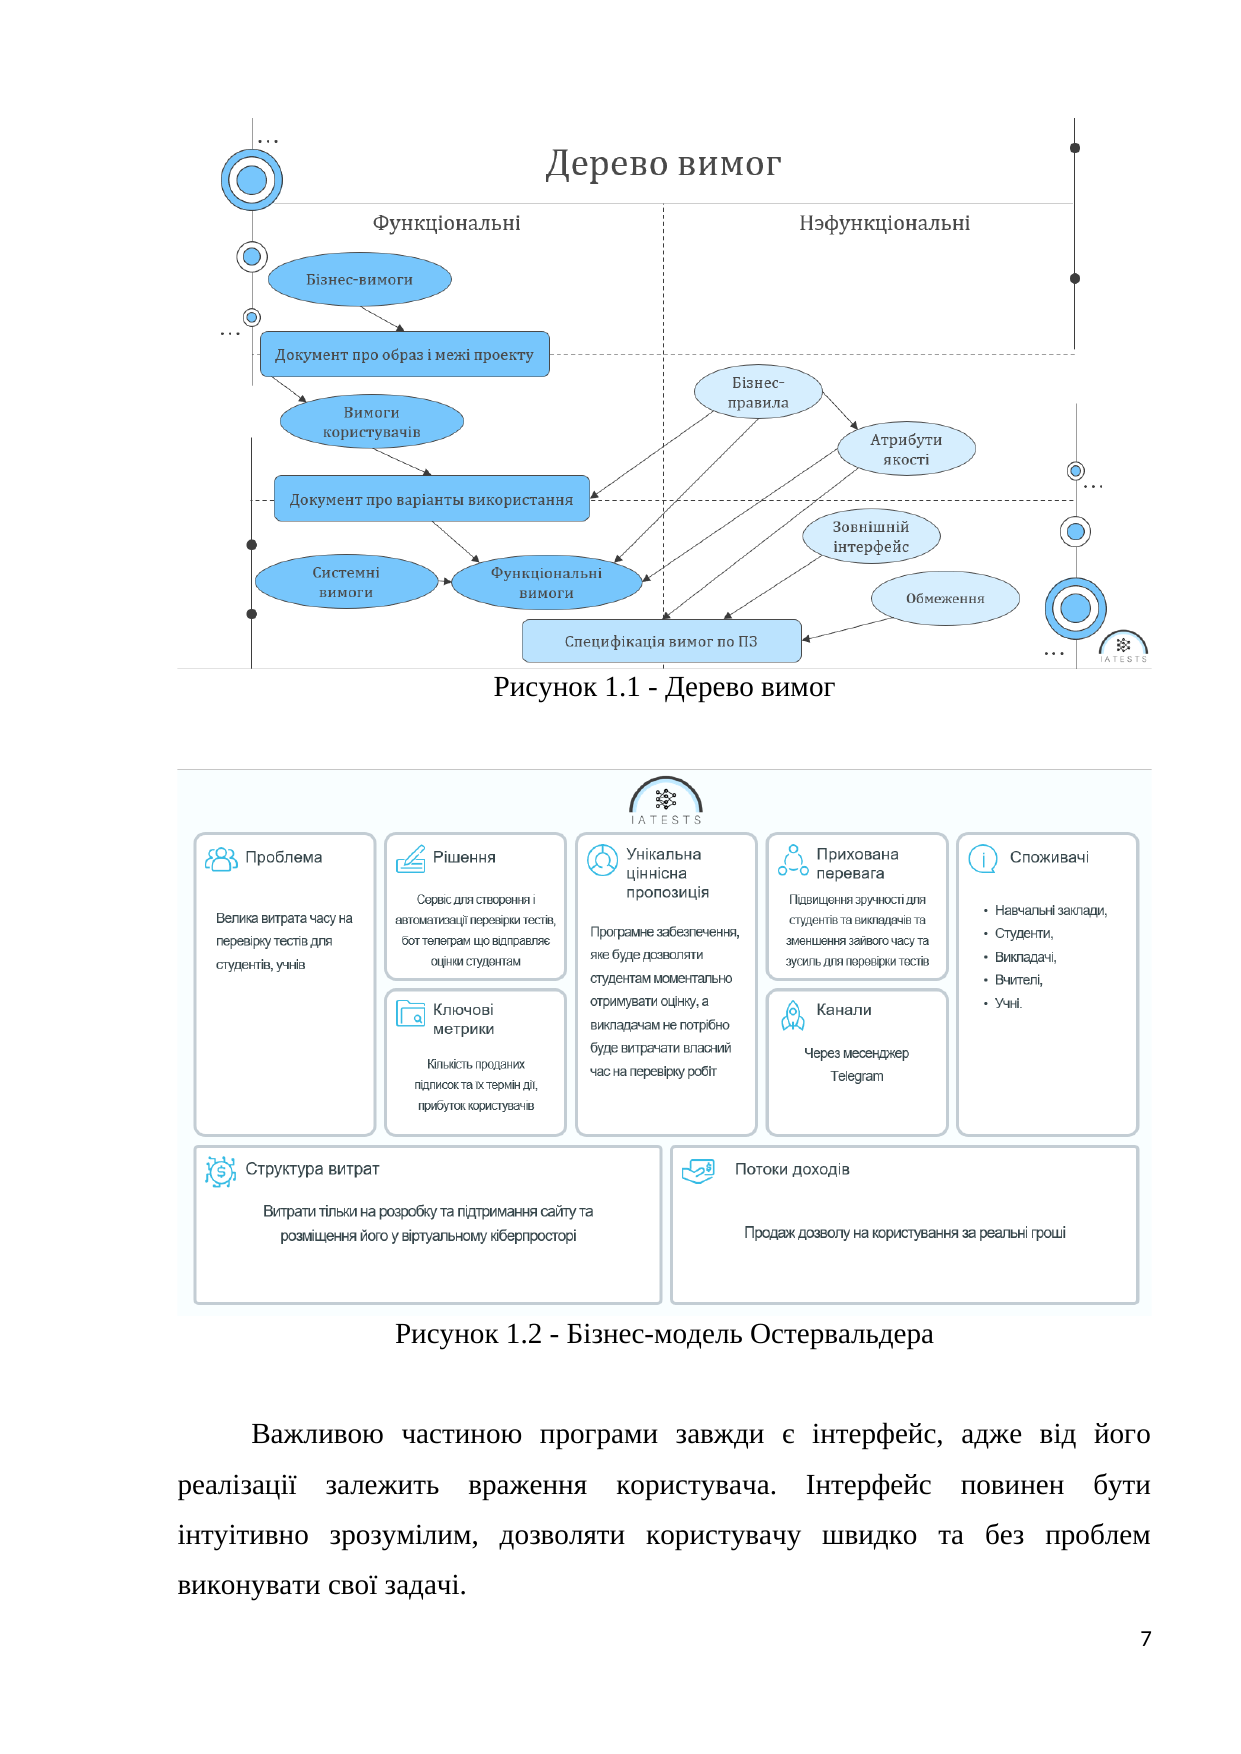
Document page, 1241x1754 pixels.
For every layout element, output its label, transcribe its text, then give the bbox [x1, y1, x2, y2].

text Рисунок 1.2 - Бізнес-модель Остервальдера [177, 1316, 1152, 1349]
picture [177, 769, 1152, 1316]
text Рисунок 1.1 - Дерево вимог [177, 669, 1152, 702]
text Важливою частиною програми завжди є інтерфейс, адже від його реалізації залежить враження користувача. Інтерфейс повинен бути інтуітивно зрозумілим, дозволяти користувачу швидко та без проблем виконувати свої задачі. [177, 1417, 1152, 1601]
picture [177, 118, 1152, 669]
